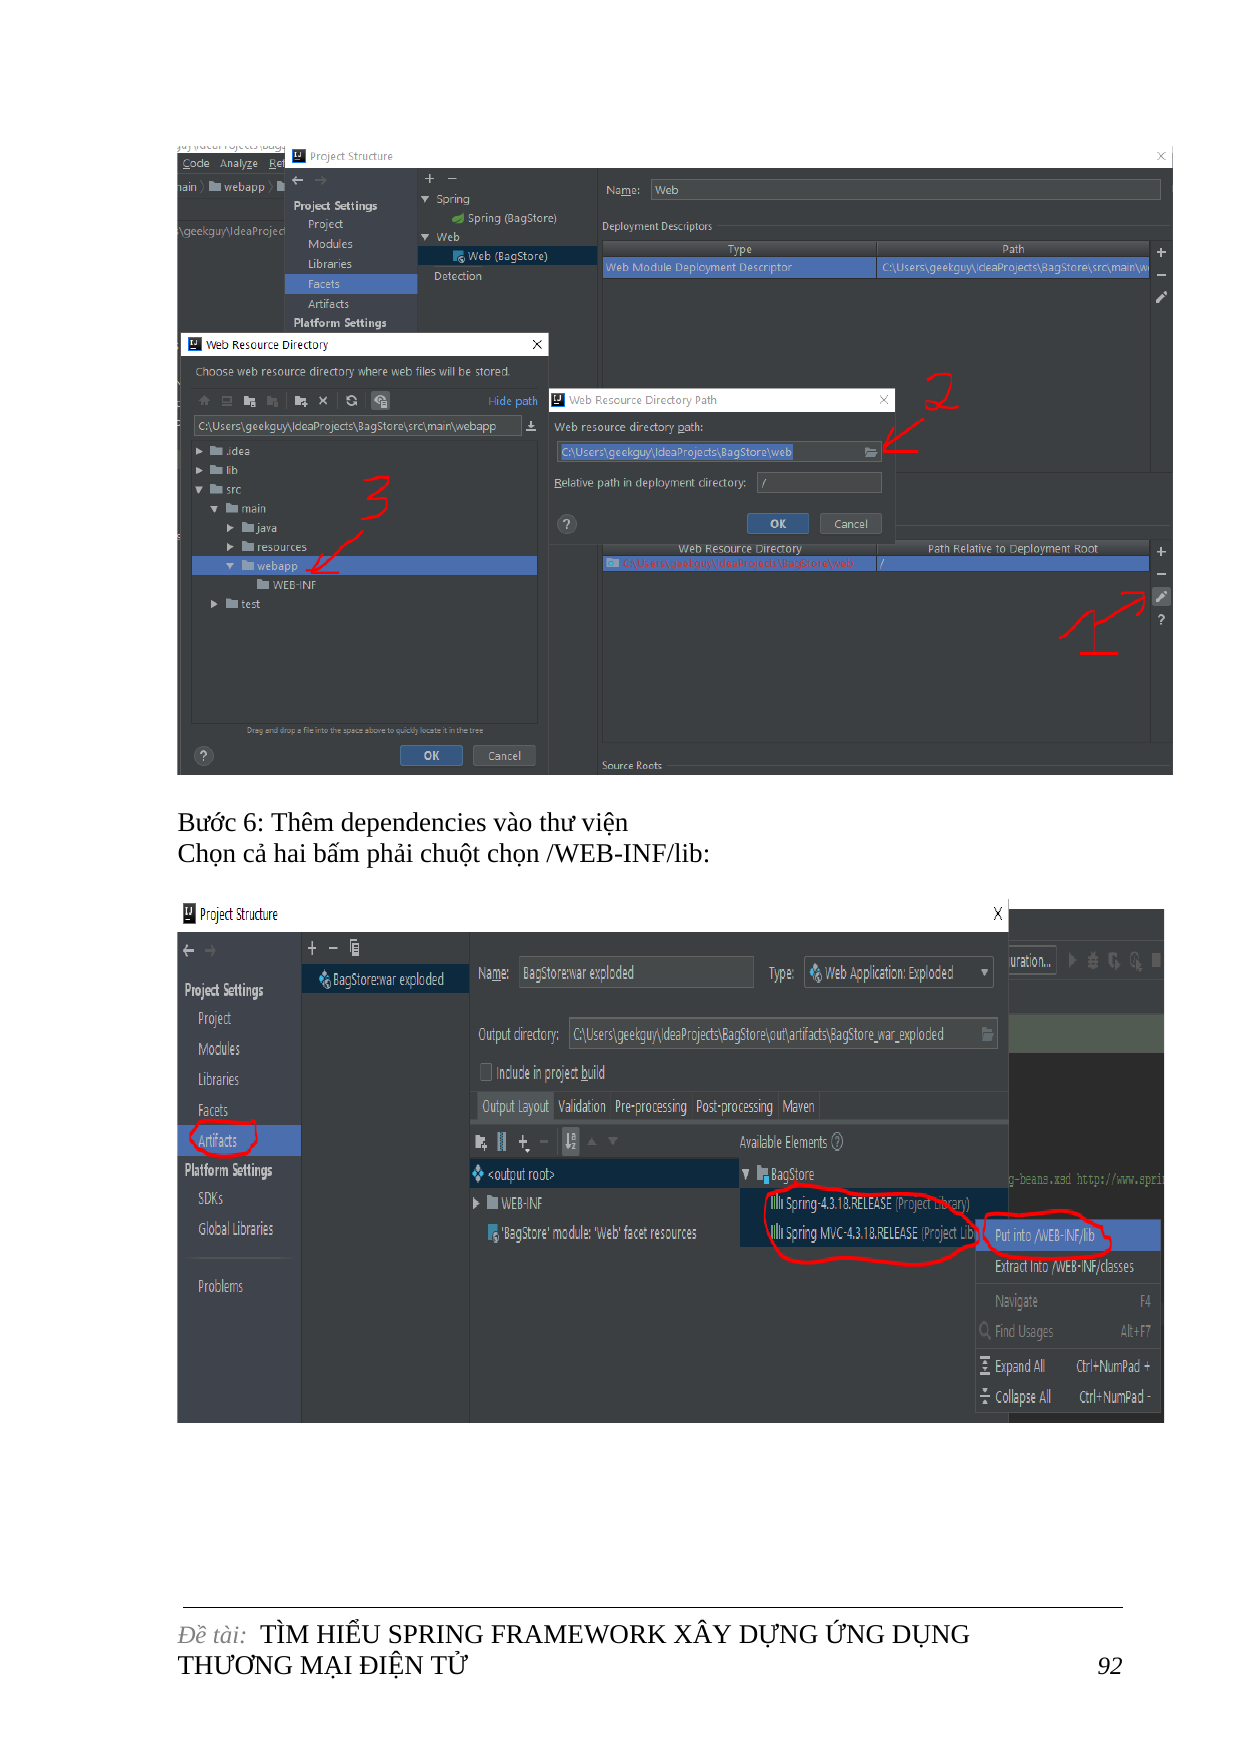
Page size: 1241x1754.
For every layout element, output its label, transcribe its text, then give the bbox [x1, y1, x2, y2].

text Bước 6: Thêm dependencies vào thư viện [177, 806, 1122, 837]
picture [177, 146, 1173, 775]
text Chọn cả hai bấm phải chuột chọn /WEB-INF/lib: [177, 837, 1122, 868]
picture [177, 899, 1165, 1423]
